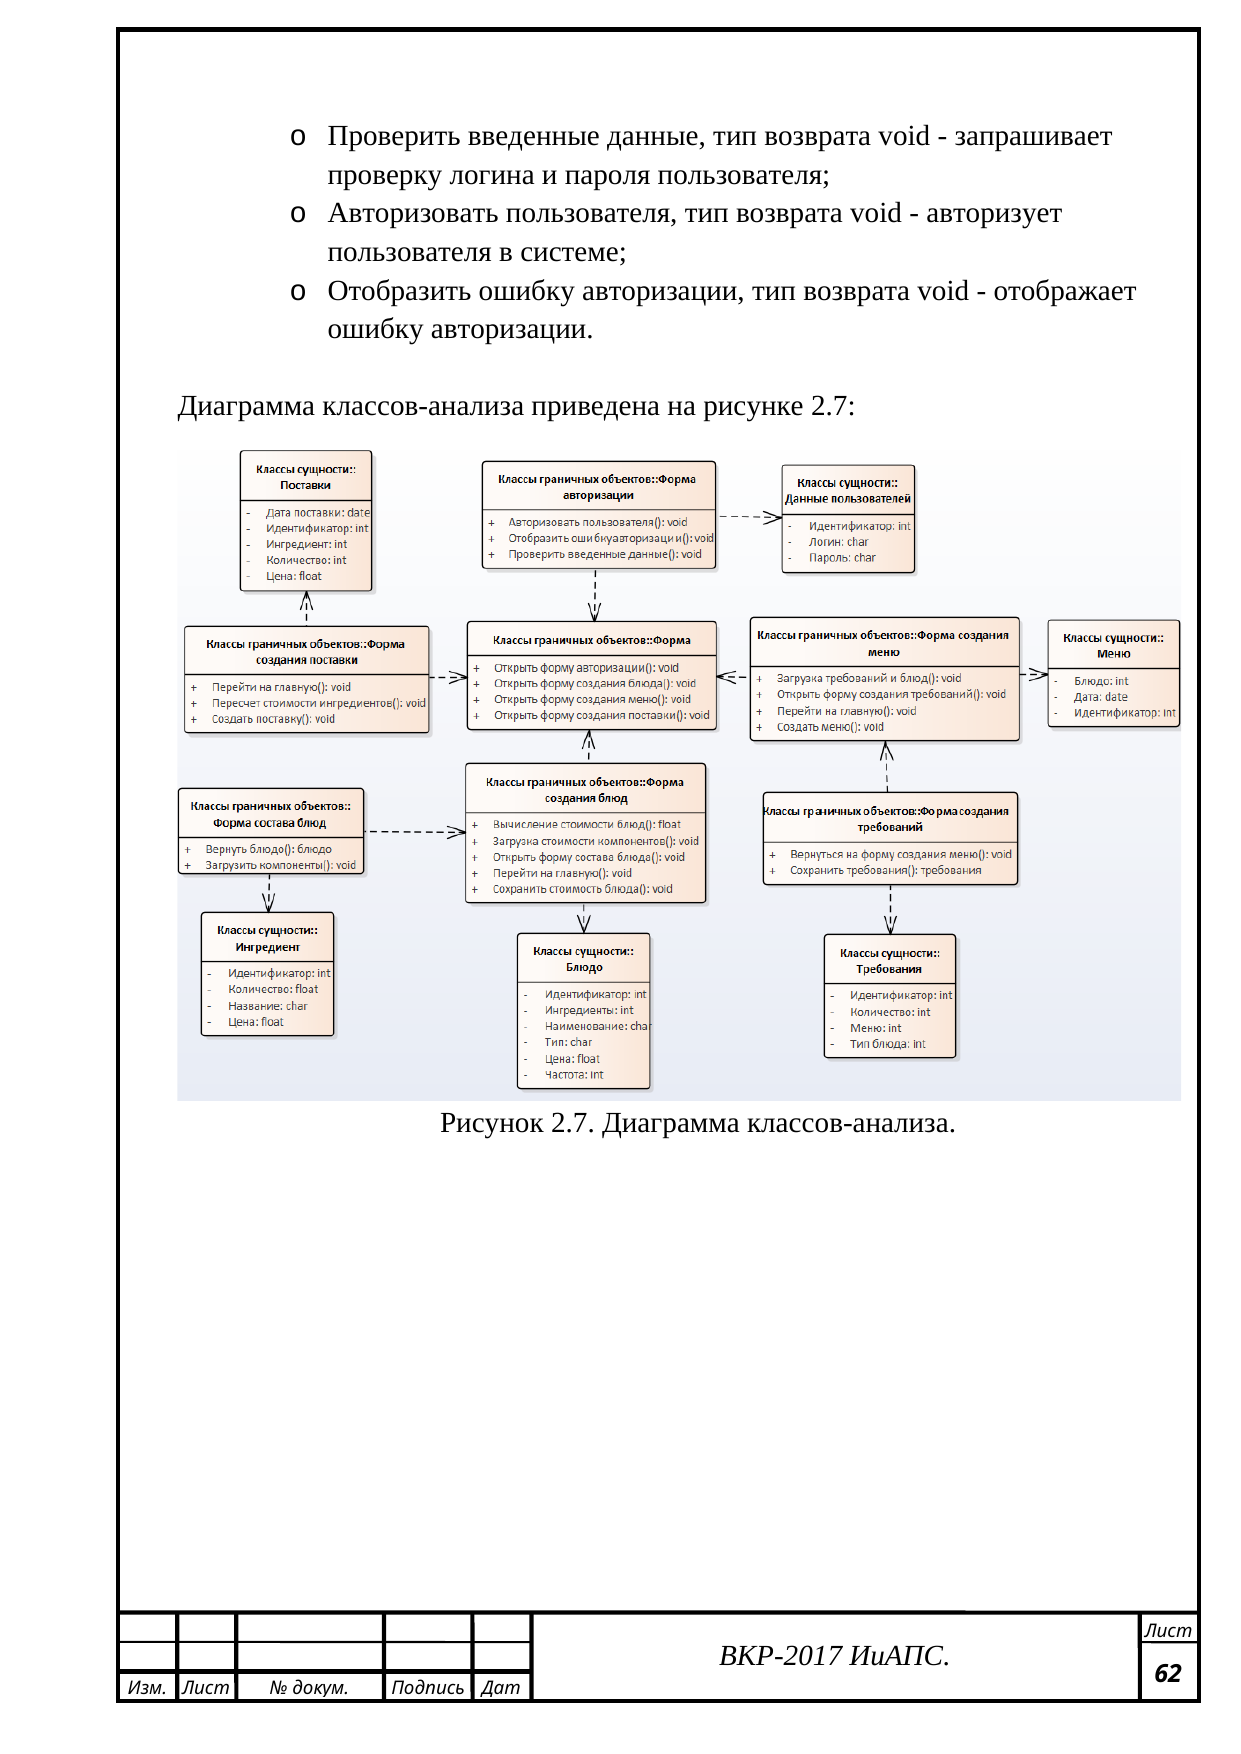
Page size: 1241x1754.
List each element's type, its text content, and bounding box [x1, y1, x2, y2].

text Диаграмма классов-анализа приведена на рисунке 2.7: [177, 388, 1181, 422]
text Рисунок 2.7. Диаграмма классов-анализа. [215, 1105, 1181, 1138]
list Проверить введенные данные, тип возврата void - запрашивает проверку логина и пароля пользователя; [290, 118, 1181, 190]
list Отобразить ошибку авторизации, тип возврата void - отображает ошибку авторизации. [290, 272, 1181, 345]
picture [177, 443, 1182, 1101]
list Авторизовать пользователя, тип возврата void - авторизует пользователя в системе; [290, 195, 1181, 267]
